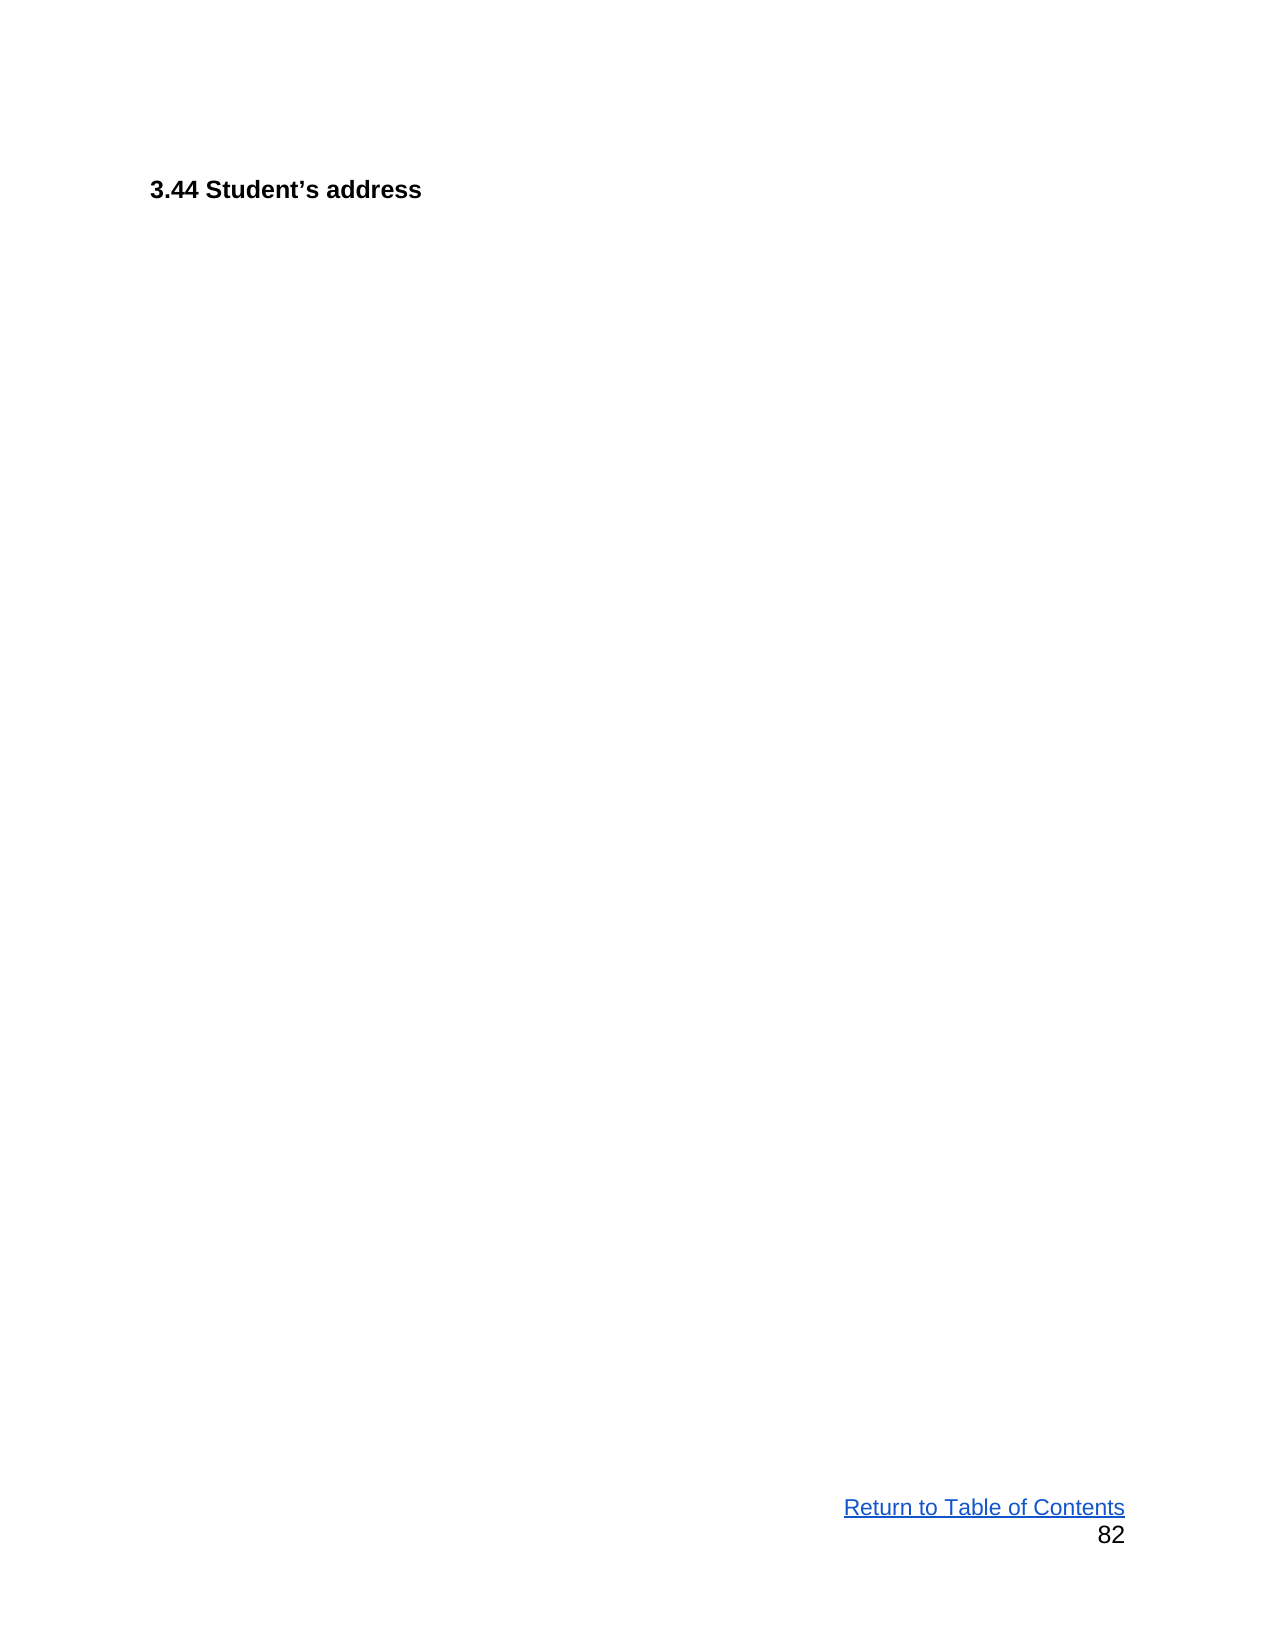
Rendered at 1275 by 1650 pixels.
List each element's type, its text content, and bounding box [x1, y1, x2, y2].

subtitle 3.44 Student’s address [150, 175, 1125, 204]
